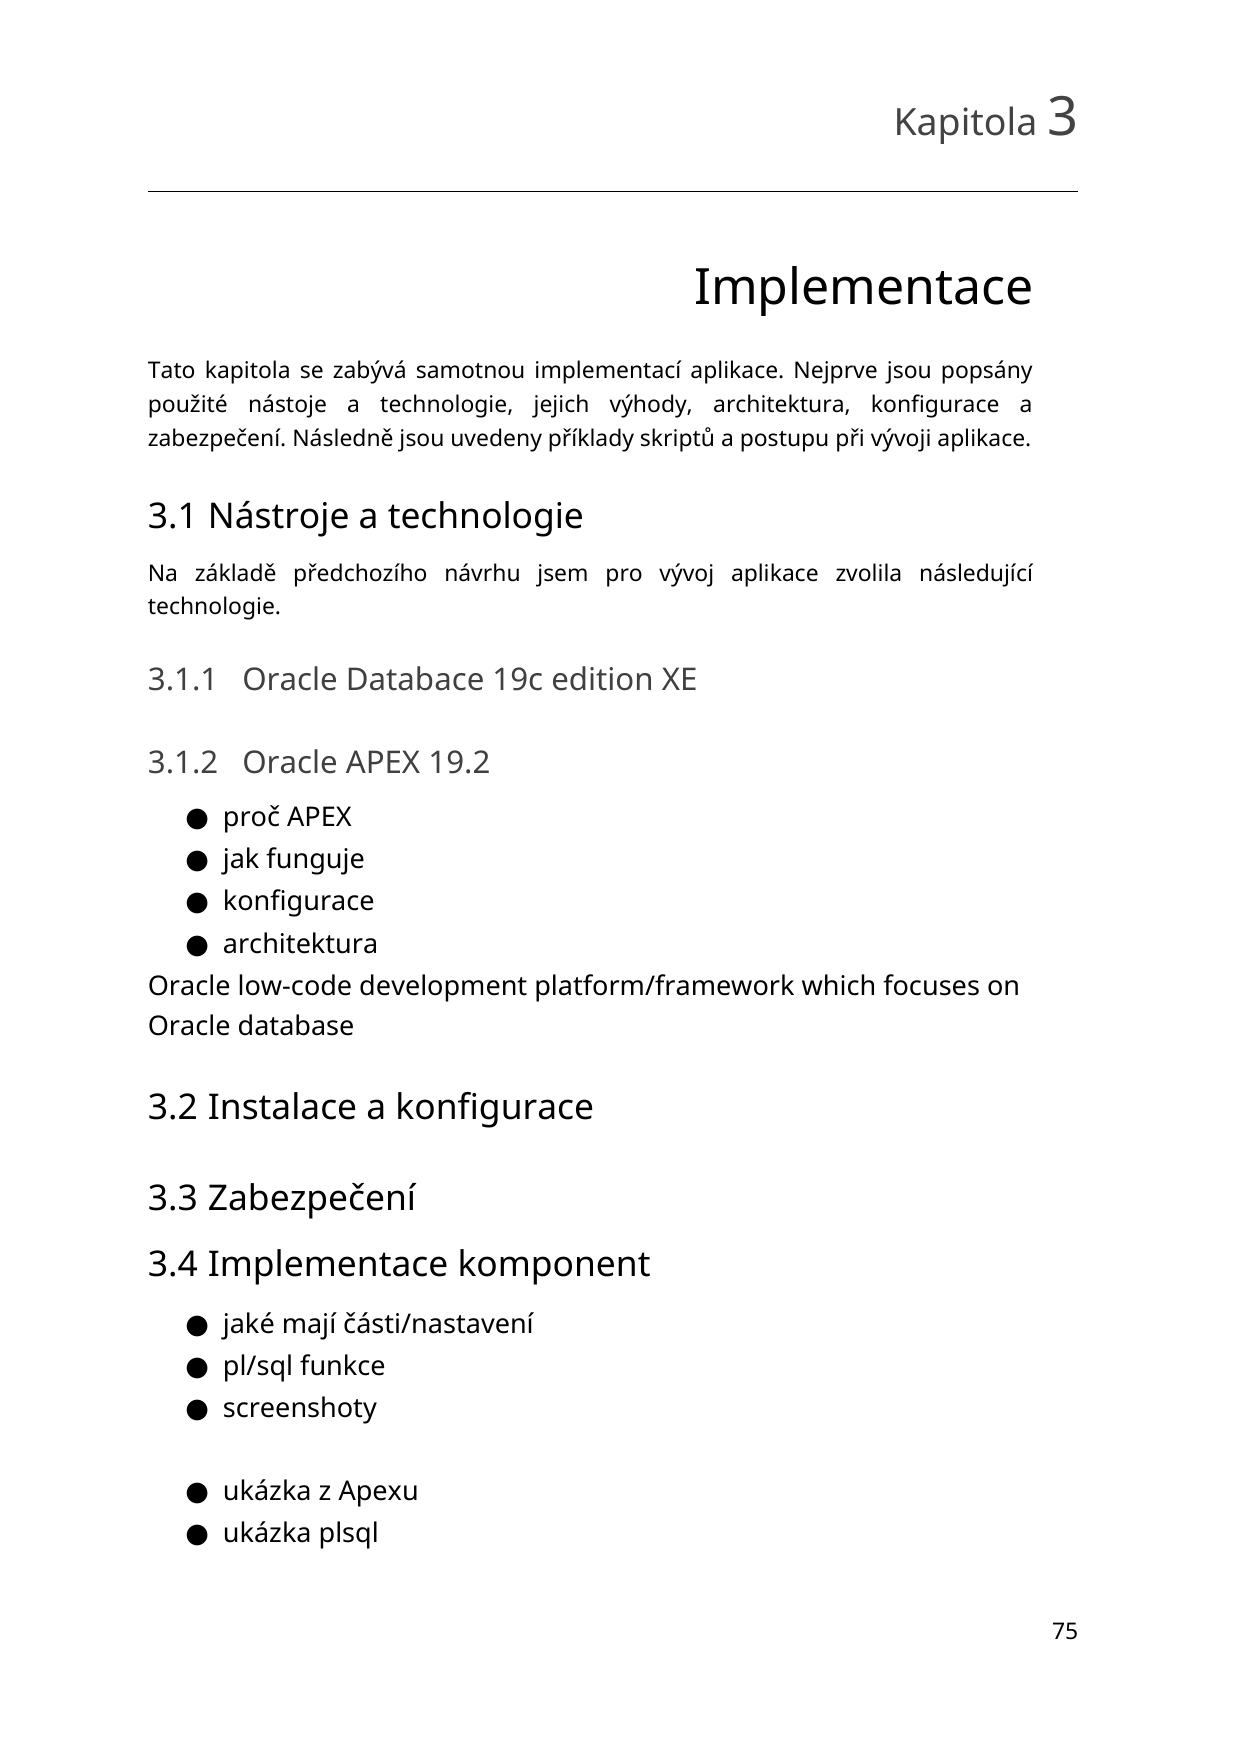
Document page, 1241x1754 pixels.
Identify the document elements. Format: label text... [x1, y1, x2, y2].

subtitle Nástroje a technologie [148, 491, 1033, 539]
list jak funguje [185, 839, 1033, 876]
subtitle Implementace komponent [148, 1238, 1033, 1286]
list screenshoty [185, 1389, 1033, 1426]
subtitle Oracle Databace 19c edition XE [148, 657, 1078, 700]
subtitle Oracle APEX 19.2 [148, 740, 1078, 782]
text Oracle low-code development platform/framework which focuses on Oracle database [148, 967, 1033, 1043]
list architektura [185, 924, 1033, 961]
subtitle Instalace a konfigurace [148, 1082, 1033, 1130]
list proč APEX [185, 797, 1033, 834]
list ukázka z Apexu [185, 1471, 1033, 1508]
subtitle Zabezpečení [148, 1172, 1033, 1221]
list pl/sql funkce [185, 1346, 1033, 1383]
list jaké mají části/nastavení [185, 1304, 1033, 1341]
list ukázka plsql [185, 1513, 1033, 1550]
text Na základě předchozího návrhu jsem pro vývoj aplikace zvolila následující technologie. [148, 557, 1033, 622]
text Tato kapitola se zabývá samotnou implementací aplikace. Nejprve jsou popsány použité nástoje a technologie, jejich výhody, architektura, konfigurace a zabezpečení. Následně jsou uvedeny příklady skriptů a postupu při vývoji aplikace. [148, 354, 1033, 453]
subtitle Implementace [148, 251, 1033, 319]
list konfigurace [185, 882, 1033, 919]
